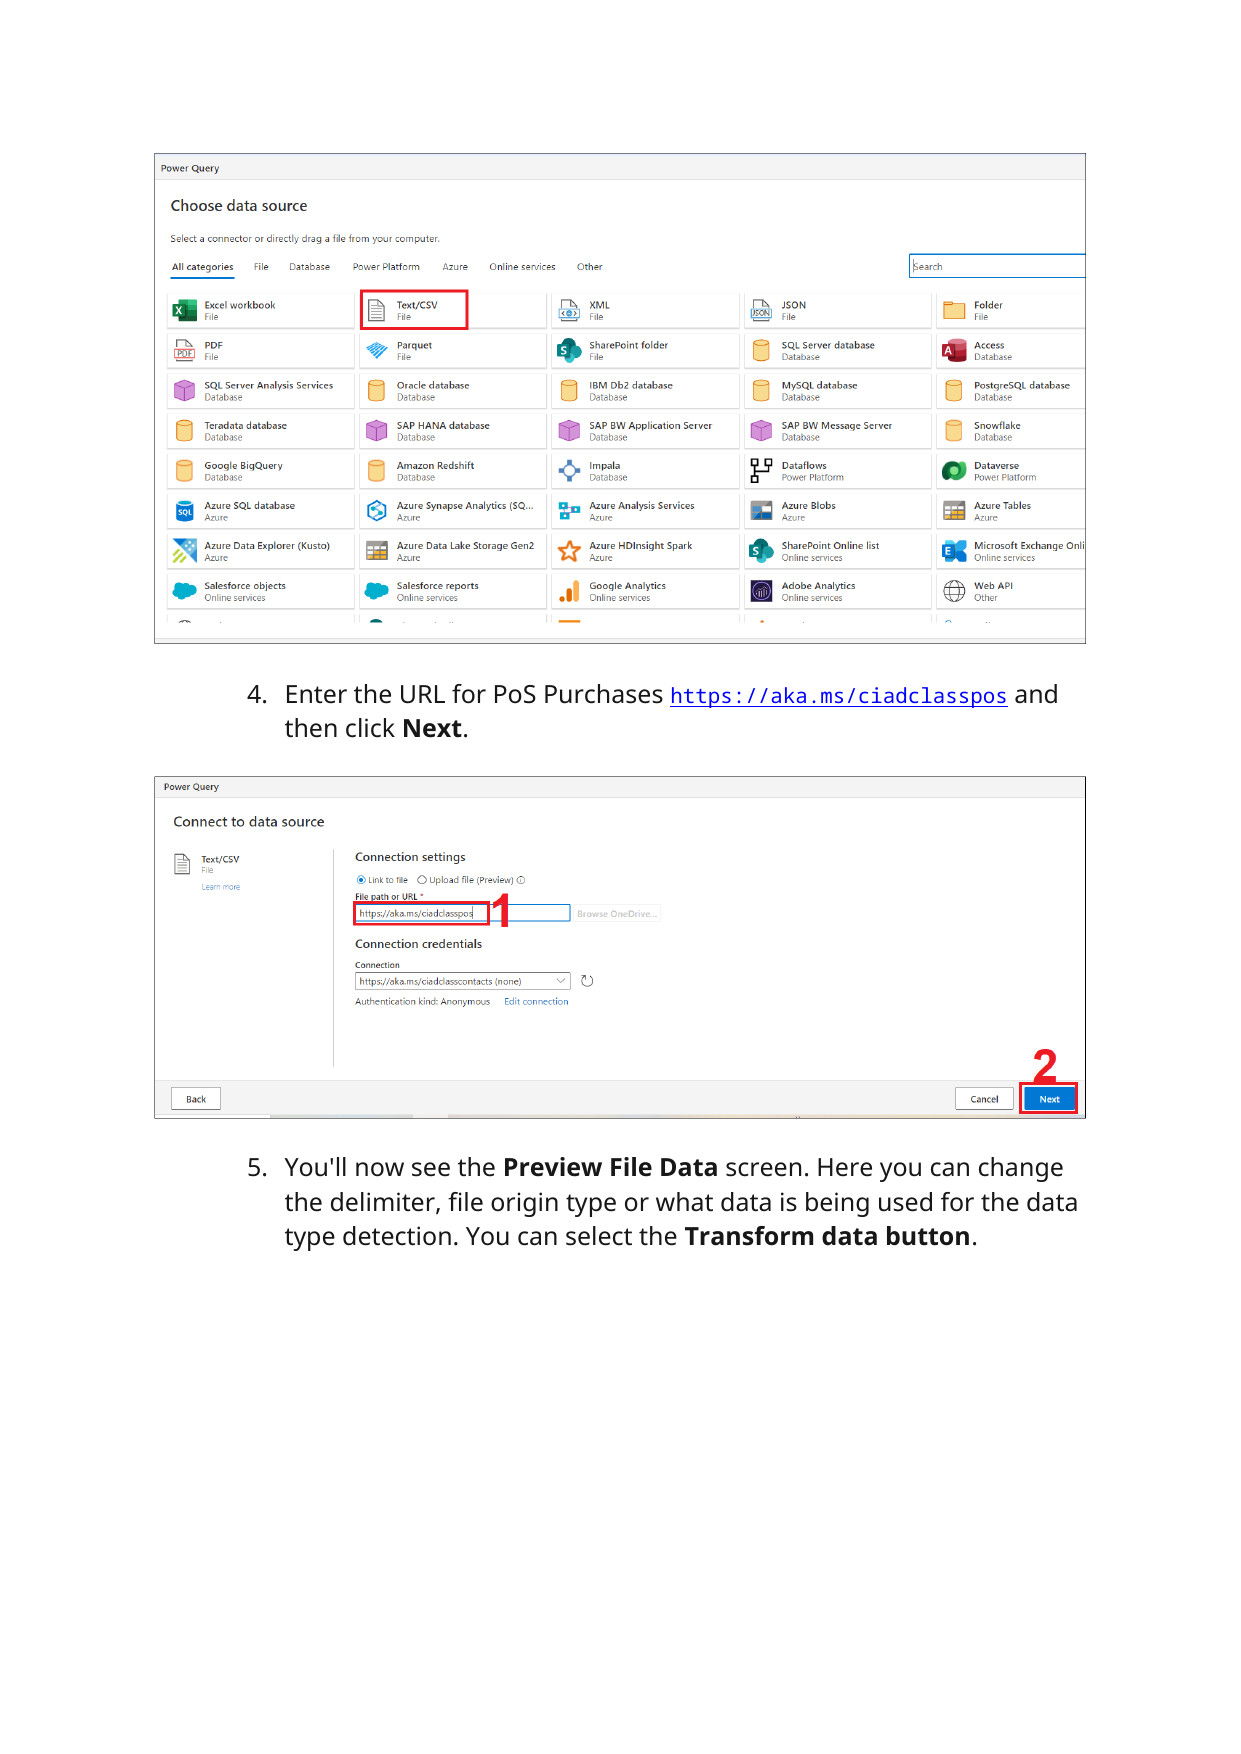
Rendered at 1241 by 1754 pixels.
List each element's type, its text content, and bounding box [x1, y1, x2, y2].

list You'll now see the Preview File Data screen. Here you can change the delimiter, file origin type or what data is being used for the data type detection. You can select the Transform data button. [247, 1150, 1090, 1252]
picture [150, 774, 1089, 1121]
picture [150, 150, 1090, 648]
list Enter the URL for PoS Purchases https://aka.ms/ciadclasspos and then click Next. [247, 677, 1090, 745]
